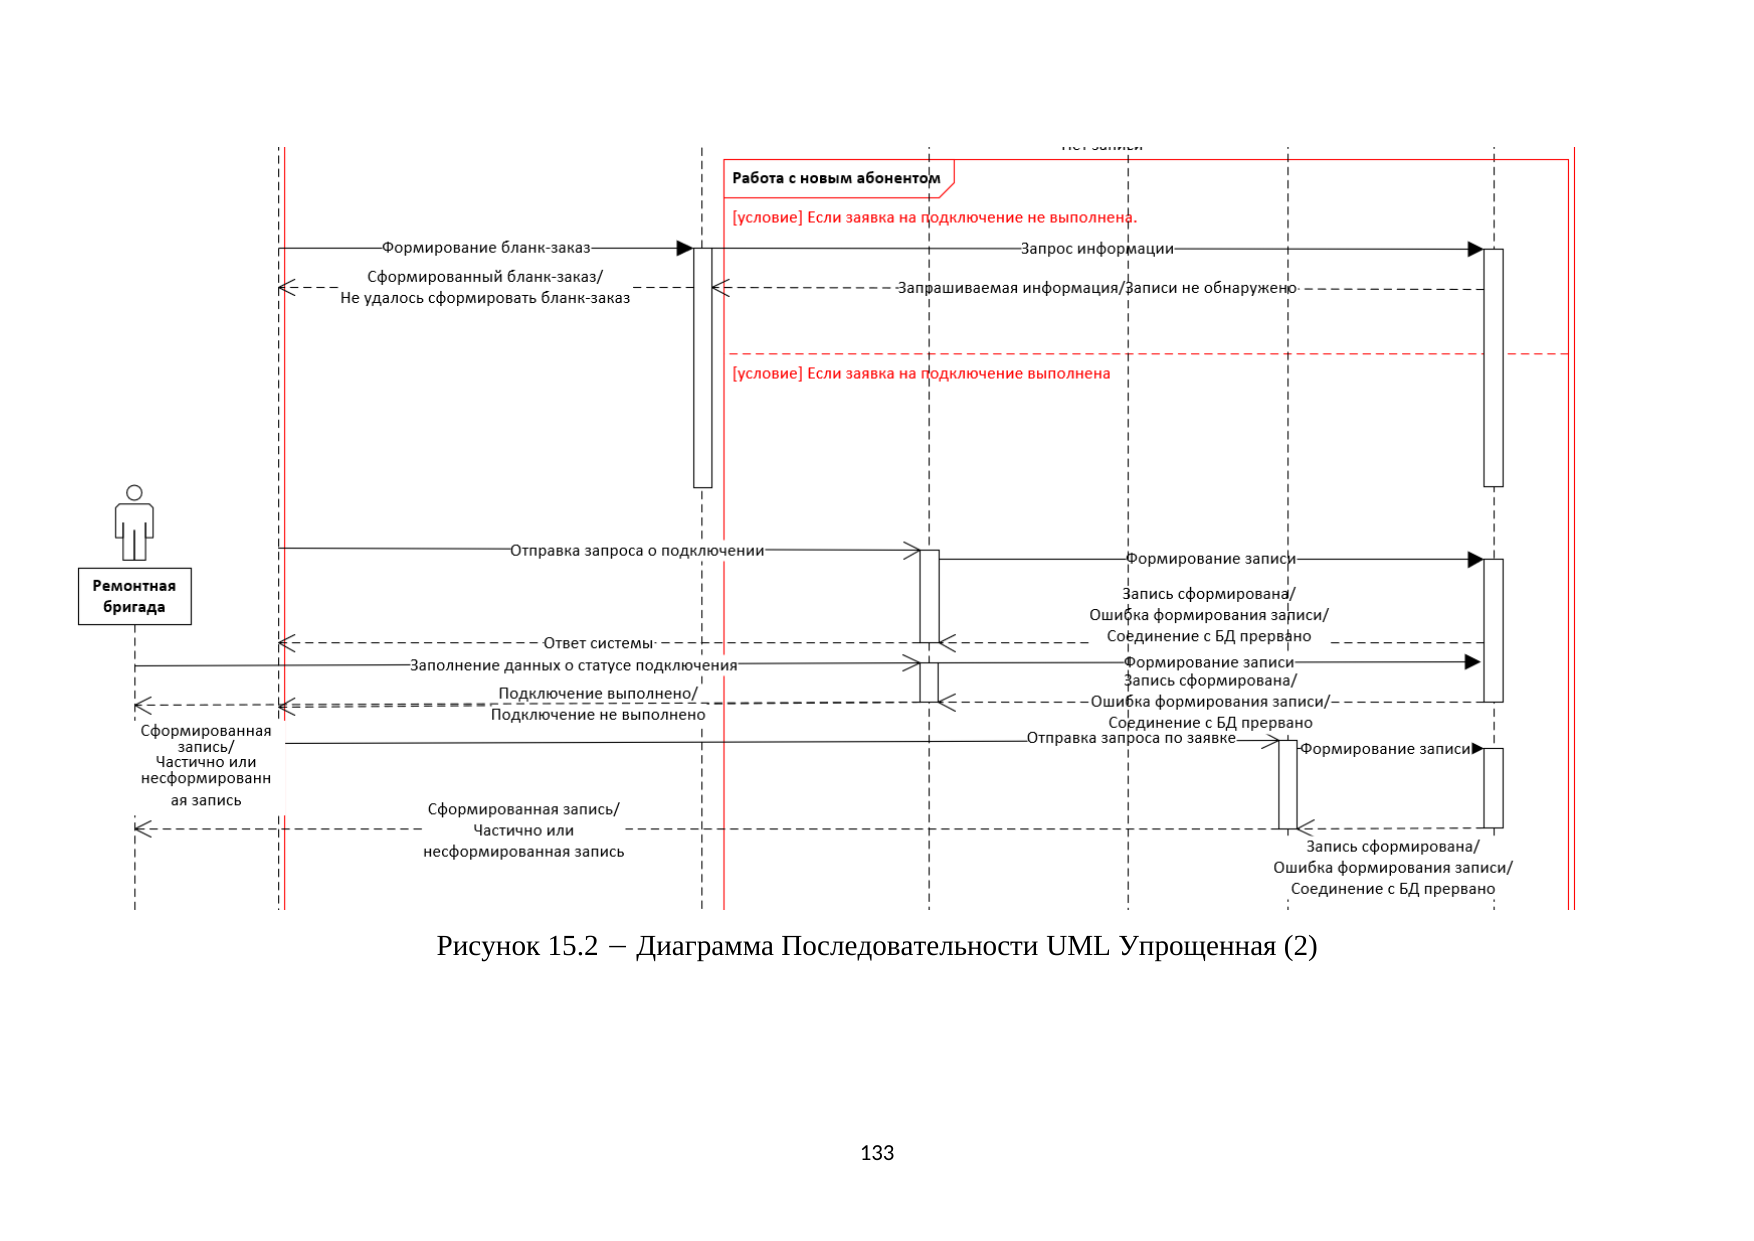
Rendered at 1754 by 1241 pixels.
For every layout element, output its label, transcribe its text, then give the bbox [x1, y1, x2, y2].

picture [59, 147, 1577, 910]
text Рисунок 15.2 Диаграмма Последовательности UML Упрощенная (2) [59, 928, 1695, 962]
